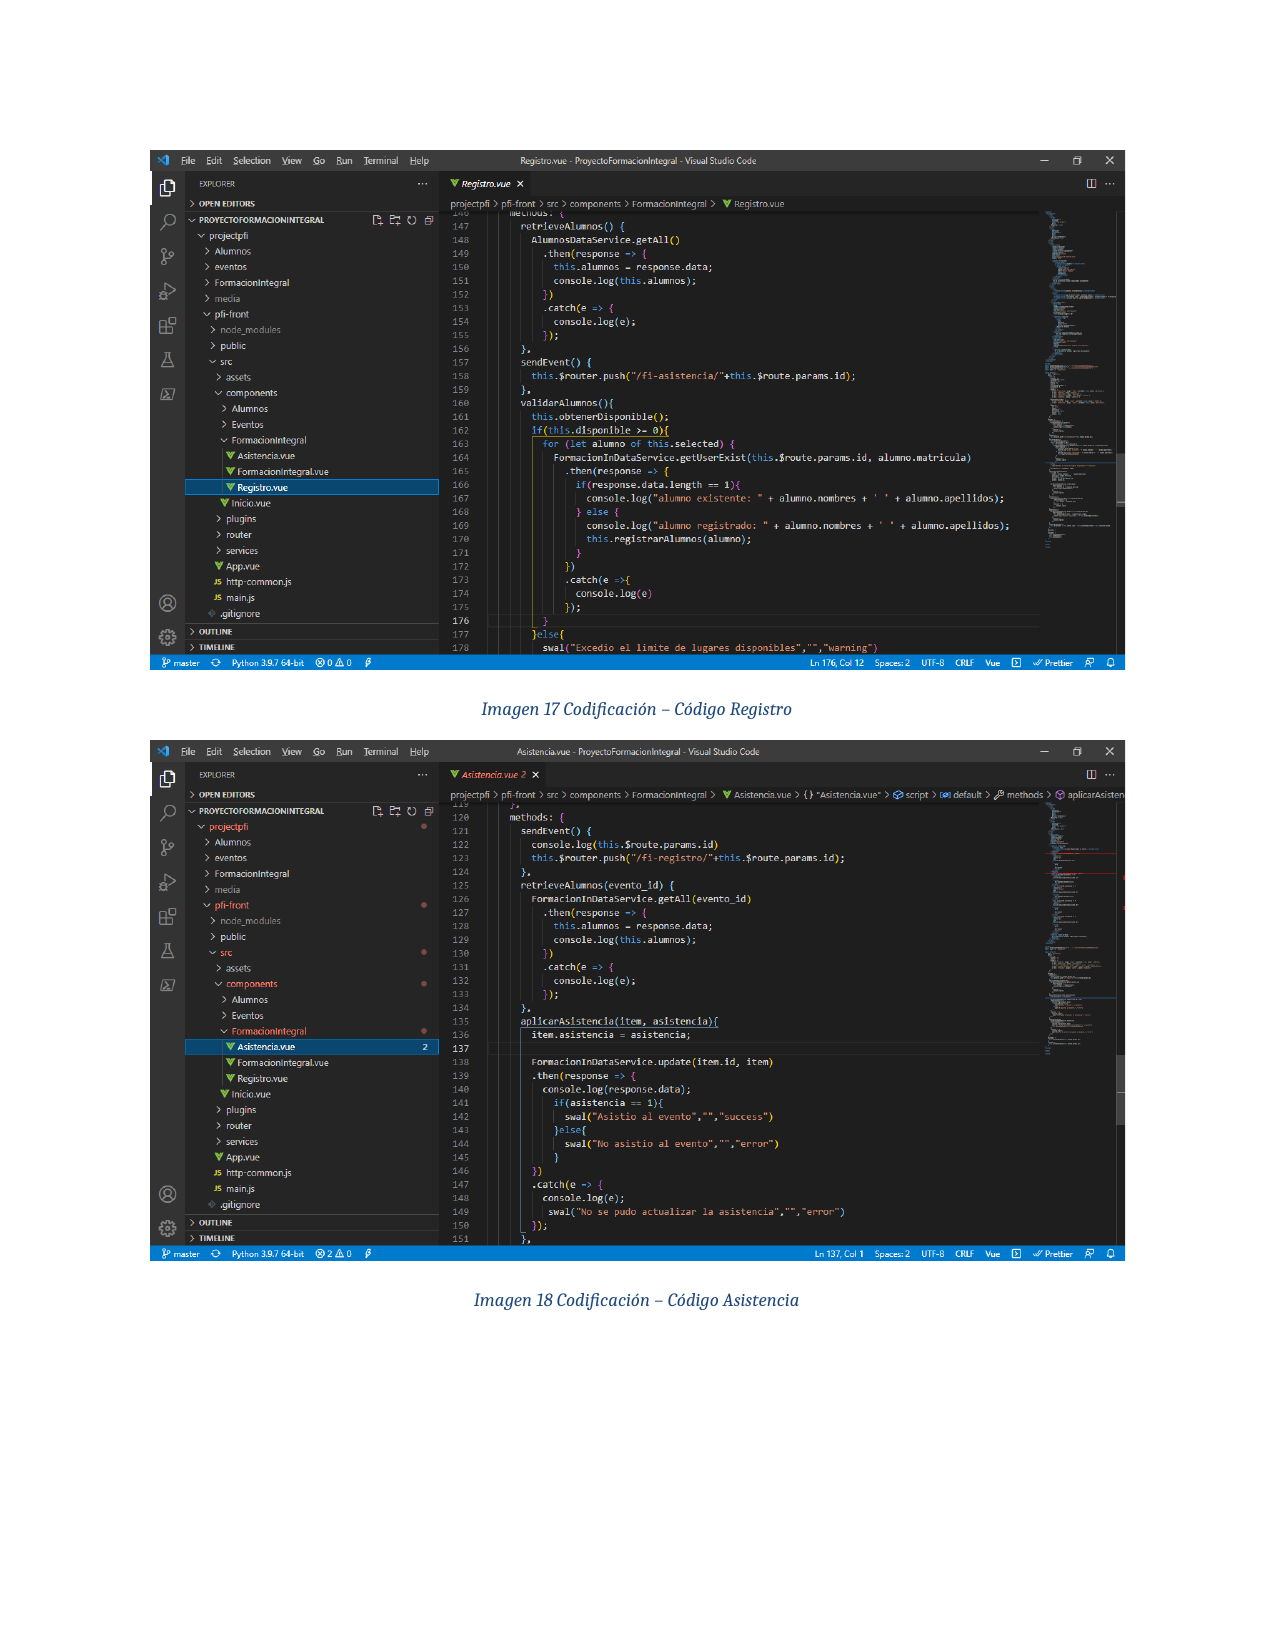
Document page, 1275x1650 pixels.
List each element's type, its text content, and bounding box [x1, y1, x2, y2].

text Imagen 18 Codificación – Código Asistencia [150, 1289, 1125, 1311]
picture [150, 740, 1126, 1261]
picture [150, 150, 1126, 670]
text Imagen 17 Codificación – Código Registro [150, 698, 1125, 720]
